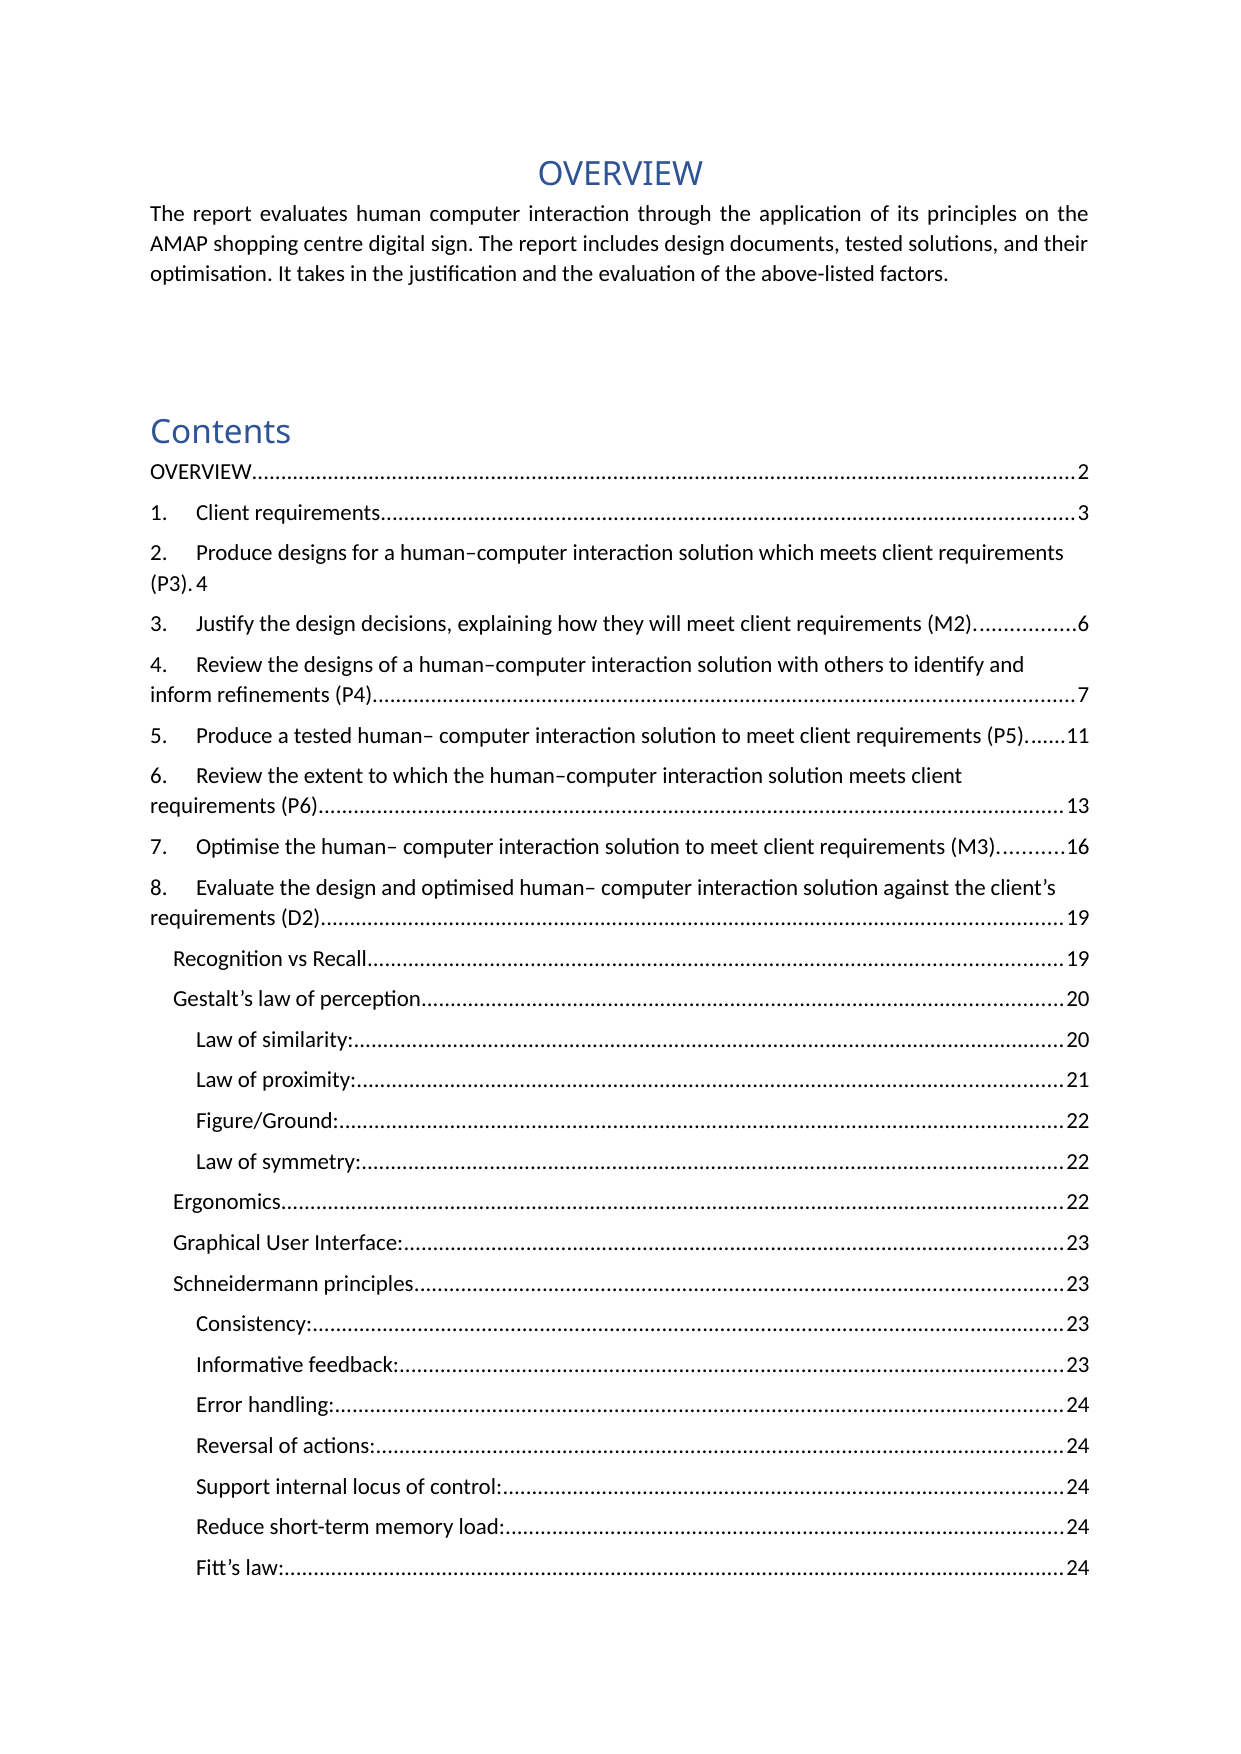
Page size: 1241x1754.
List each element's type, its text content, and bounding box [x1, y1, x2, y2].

subtitle OVERVIEW [150, 150, 1090, 195]
text The report evaluates human computer interaction through the application of its principles on the AMAP shopping centre digital sign. The report includes design documents, tested solutions, and their optimisation. It takes in the justification and the evaluation of the above-listed factors. [150, 199, 1090, 287]
